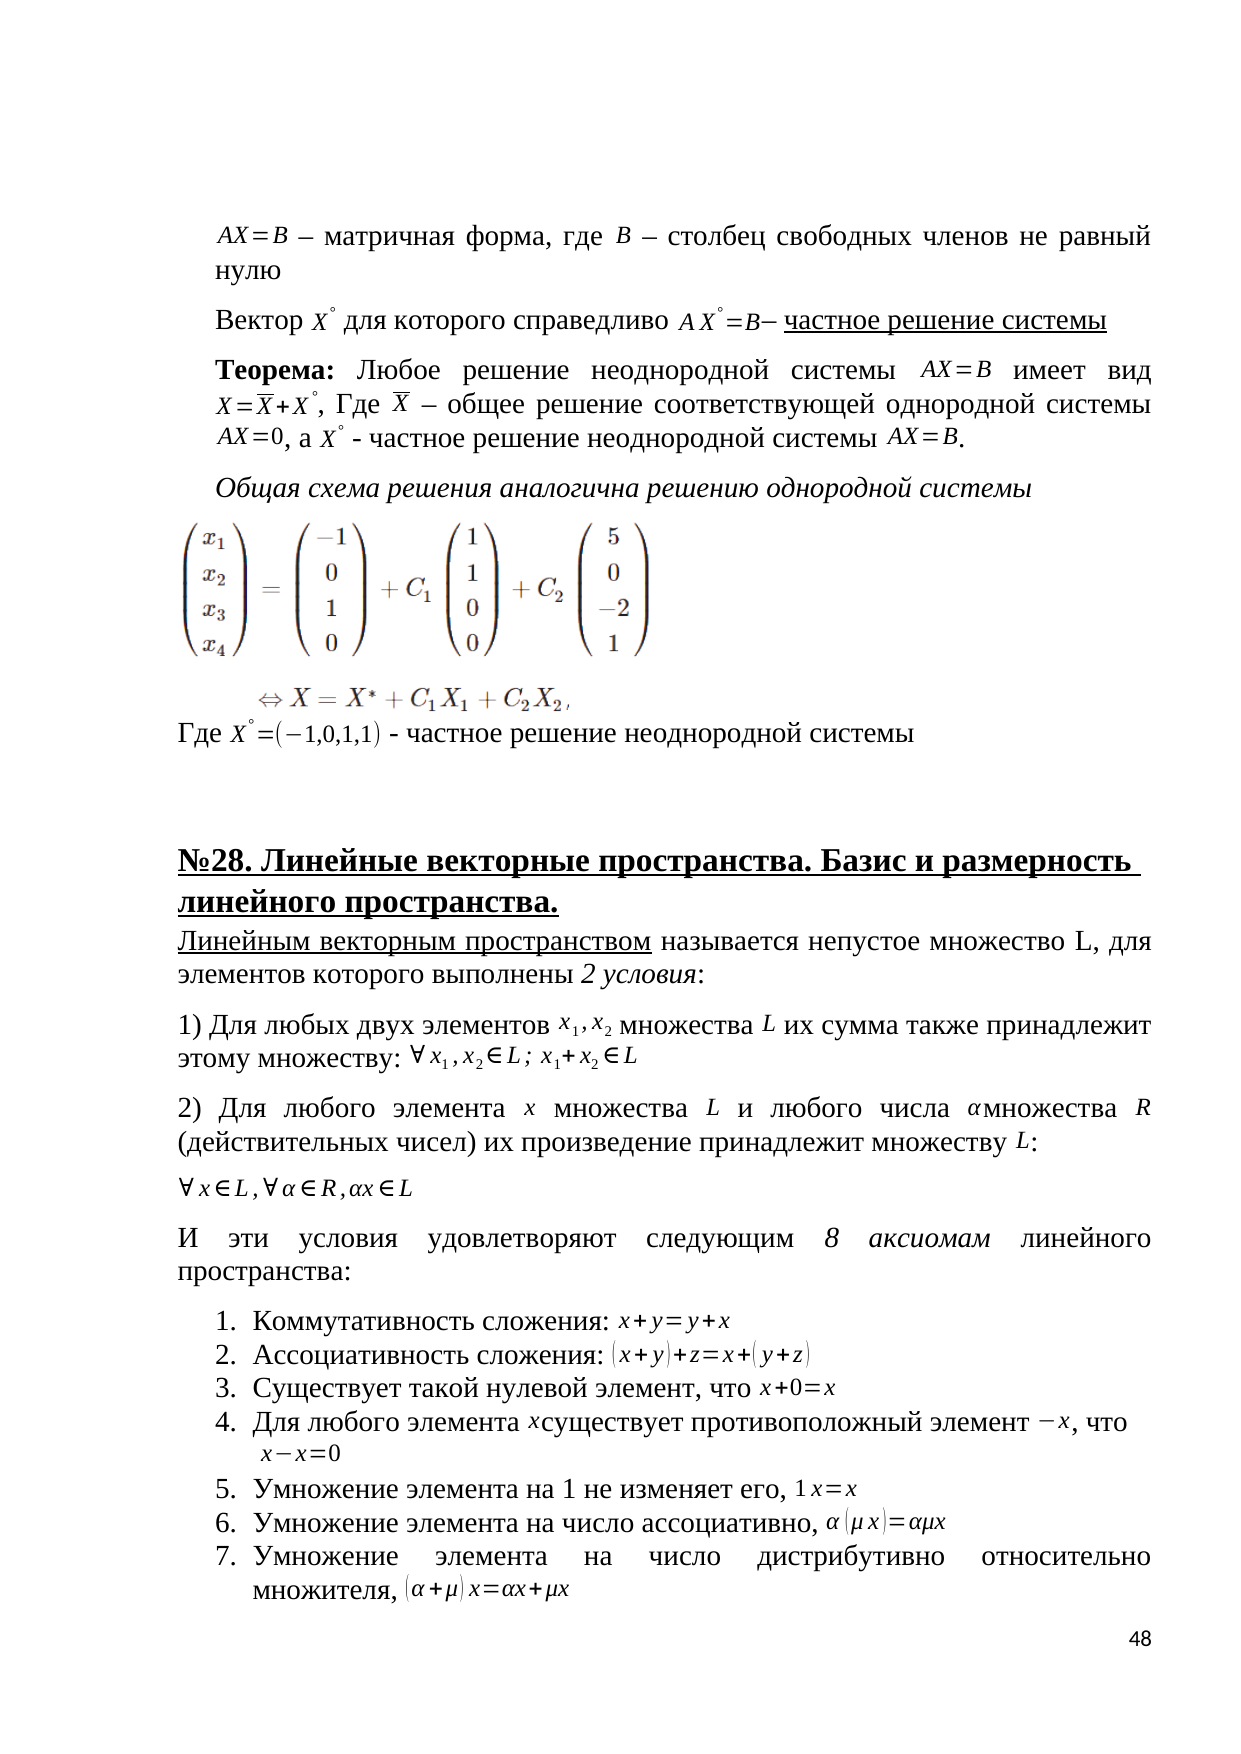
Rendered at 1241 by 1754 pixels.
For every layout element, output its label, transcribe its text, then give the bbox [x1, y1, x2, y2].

text 2) Для любого элемента множества и любого числа множества (действительных чисел) их произведение принадлежит множеству : [177, 1091, 1152, 1158]
text И эти условия удовлетворяют следующим 8 аксиомам линейного пространства: [177, 1220, 1152, 1287]
list Умножение элемента на число ассоциативно, [215, 1505, 1152, 1538]
text – матричная форма, где – столбец свободных членов не равный нулю [215, 218, 1152, 286]
text Линейным векторным пространством называется непустое множество L, для элементов которого выполнены 2 условия: [177, 923, 1152, 990]
text Теорема: Любое решение неоднородной системы имеет вид , Где – общее решение соответствующей однородной системы , а - частное решение неоднородной системы . [215, 352, 1152, 453]
list Существует такой нулевой элемент, что [215, 1371, 1152, 1404]
list Ассоциативность сложения: [215, 1337, 1152, 1371]
text Вектор для которого справедливо – частное решение системы [215, 302, 1152, 336]
text Общая схема решения аналогична решению однородной системы [215, 470, 1152, 504]
subtitle №28. Линейные векторные пространства. Базис и размерность линейного пространства. [177, 840, 1152, 920]
list Умножение элемента на 1 не изменяет его, [215, 1471, 1152, 1505]
list Для любого элемента существует противоположный элемент , что [215, 1404, 1152, 1438]
picture [177, 520, 664, 716]
text 1) Для любых двух элементов множества их сумма также принадлежит этому множеству: [177, 1007, 1152, 1074]
list Умножение элемента на число дистрибутивно относительно множителя, [215, 1538, 1152, 1605]
list Коммутативность сложения: [215, 1303, 1152, 1337]
